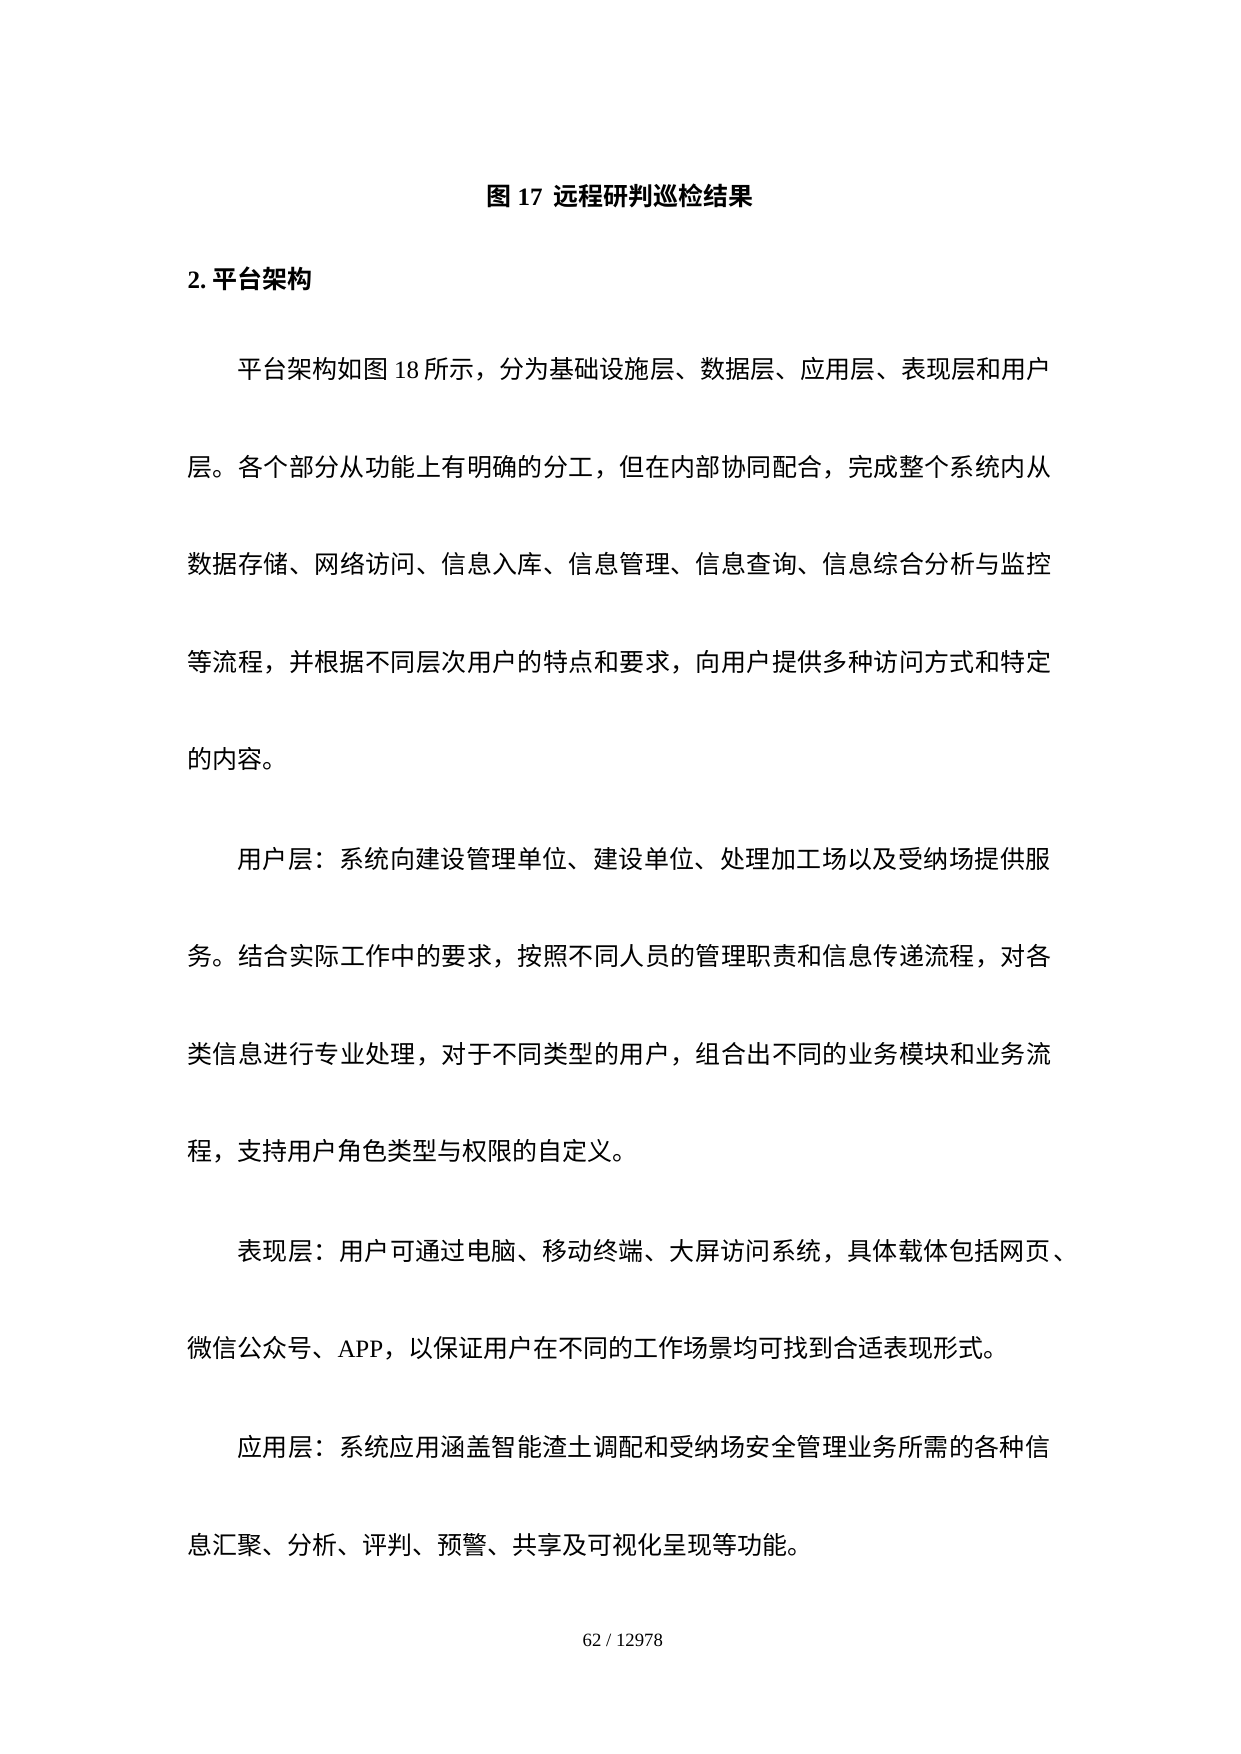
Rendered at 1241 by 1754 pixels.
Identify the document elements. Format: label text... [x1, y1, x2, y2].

text 2. 平台架构 [187, 245, 1053, 310]
text 应用层：系统应用涵盖智能渣土调配和受纳场安全管理业务所需的各种信息汇聚、分析、评判、预警、共享及可视化呈现等功能。 [187, 1413, 1053, 1576]
text 用户层：系统向建设管理单位、建设单位、处理加工场以及受纳场提供服务。结合实际工作中的要求，按照不同人员的管理职责和信息传递流程，对各类信息进行专业处理，对于不同类型的用户，组合出不同的业务模块和业务流程，支持用户角色类型与权限的自定义。 [187, 825, 1053, 1182]
text 表现层：用户可通过电脑、移动终端、大屏访问系统，具体载体包括网页、微信公众号、APP，以保证用户在不同的工作场景均可找到合适表现形式。 [187, 1217, 1053, 1379]
